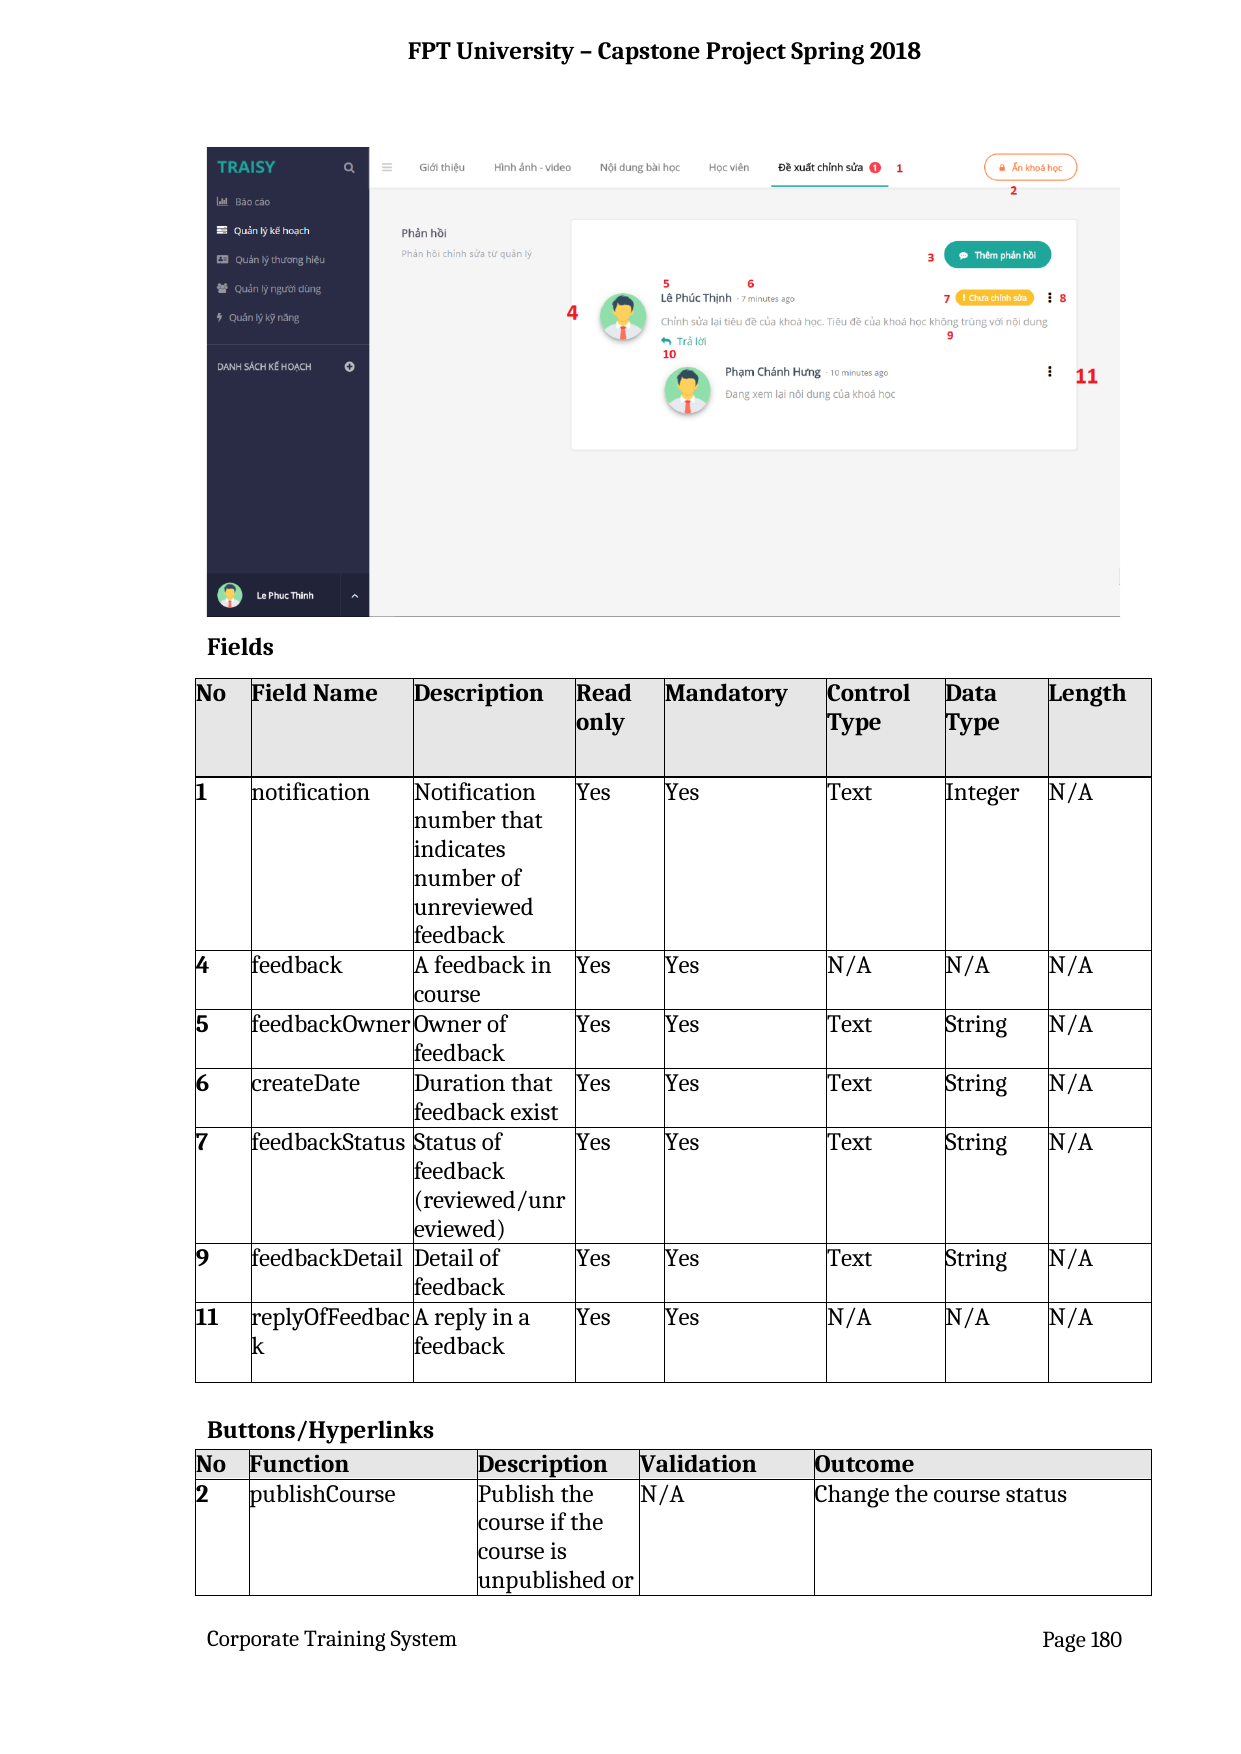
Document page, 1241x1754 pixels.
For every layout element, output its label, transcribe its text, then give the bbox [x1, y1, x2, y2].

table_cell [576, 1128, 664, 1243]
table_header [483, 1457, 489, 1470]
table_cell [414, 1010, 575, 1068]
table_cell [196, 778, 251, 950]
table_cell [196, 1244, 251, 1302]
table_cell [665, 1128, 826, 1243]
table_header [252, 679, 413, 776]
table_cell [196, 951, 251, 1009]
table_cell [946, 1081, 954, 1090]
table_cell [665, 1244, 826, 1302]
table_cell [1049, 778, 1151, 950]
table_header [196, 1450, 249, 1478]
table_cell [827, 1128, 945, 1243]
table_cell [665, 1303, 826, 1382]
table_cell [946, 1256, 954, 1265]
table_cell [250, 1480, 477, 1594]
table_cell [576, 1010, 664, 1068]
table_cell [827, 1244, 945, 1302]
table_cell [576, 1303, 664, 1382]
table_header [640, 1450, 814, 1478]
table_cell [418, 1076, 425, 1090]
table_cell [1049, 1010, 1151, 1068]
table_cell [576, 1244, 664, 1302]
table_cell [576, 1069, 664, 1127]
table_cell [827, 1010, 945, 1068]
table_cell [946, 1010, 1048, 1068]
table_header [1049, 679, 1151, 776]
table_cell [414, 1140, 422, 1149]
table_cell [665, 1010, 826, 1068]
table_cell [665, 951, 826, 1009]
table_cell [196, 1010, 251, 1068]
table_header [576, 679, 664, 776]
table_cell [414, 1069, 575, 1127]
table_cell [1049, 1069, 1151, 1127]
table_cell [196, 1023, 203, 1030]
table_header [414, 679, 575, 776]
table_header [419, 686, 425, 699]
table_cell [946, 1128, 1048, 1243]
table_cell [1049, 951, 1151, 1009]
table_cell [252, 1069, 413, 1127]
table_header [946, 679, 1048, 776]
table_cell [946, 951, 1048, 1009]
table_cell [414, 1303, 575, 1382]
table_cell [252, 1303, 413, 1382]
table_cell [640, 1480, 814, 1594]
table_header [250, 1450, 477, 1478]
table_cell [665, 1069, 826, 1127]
picture [206, 147, 1121, 617]
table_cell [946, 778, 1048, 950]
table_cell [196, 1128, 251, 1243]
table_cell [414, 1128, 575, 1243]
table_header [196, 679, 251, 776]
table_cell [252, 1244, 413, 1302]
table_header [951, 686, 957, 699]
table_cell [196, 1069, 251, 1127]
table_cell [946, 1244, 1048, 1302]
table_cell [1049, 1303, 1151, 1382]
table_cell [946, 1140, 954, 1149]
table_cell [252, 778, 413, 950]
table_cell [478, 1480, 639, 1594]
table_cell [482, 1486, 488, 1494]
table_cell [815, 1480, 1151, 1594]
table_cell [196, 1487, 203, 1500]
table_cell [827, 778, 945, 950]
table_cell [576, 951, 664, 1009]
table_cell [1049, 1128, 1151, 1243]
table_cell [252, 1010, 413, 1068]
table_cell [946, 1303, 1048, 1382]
text Buttons/Hyperlinks [207, 1416, 1122, 1444]
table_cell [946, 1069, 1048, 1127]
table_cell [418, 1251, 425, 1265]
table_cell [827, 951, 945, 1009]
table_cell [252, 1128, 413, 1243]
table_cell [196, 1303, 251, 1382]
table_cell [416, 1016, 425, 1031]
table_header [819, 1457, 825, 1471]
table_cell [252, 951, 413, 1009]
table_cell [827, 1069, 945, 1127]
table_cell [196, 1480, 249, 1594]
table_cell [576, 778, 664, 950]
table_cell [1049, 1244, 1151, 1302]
text Fields [207, 633, 1122, 662]
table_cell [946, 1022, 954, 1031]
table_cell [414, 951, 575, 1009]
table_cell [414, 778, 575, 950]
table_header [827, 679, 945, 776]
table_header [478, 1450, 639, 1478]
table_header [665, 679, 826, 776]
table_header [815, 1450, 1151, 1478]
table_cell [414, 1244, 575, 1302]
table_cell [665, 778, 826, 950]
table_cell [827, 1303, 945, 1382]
